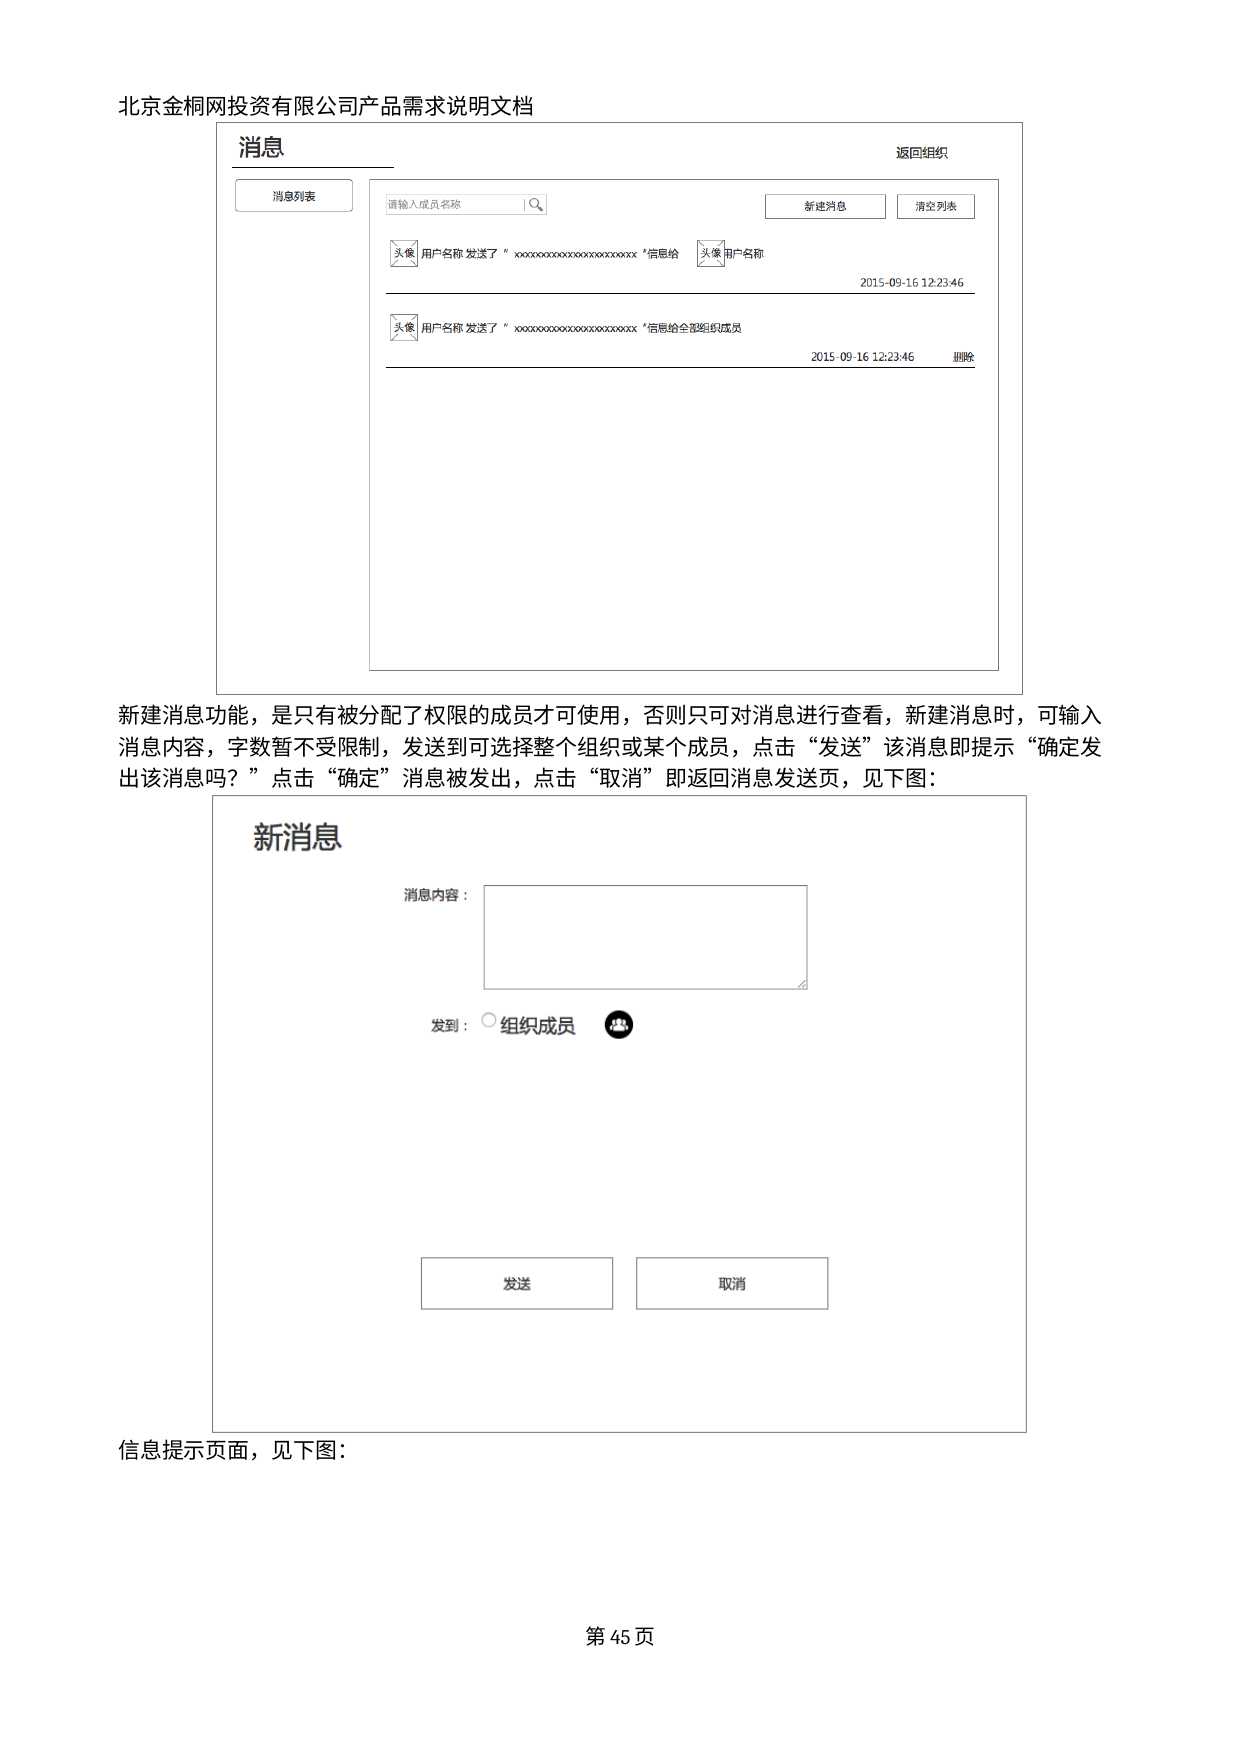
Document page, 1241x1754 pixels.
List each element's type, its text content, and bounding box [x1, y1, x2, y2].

text 信息提示页面，见下图： [118, 1433, 1122, 1465]
picture [215, 120, 1025, 698]
text 新建消息功能，是只有被分配了权限的成员才可使用，否则只可对消息进行查看，新建消息时，可输入消息内容，字数暂不受限制，发送到可选择整个组织或某个成员，点击“发送”该消息即提示“确定发出该消息吗？”点击“确定”消息被发出，点击“取消”即返回消息发送页，见下图： [118, 698, 1122, 793]
picture [211, 793, 1029, 1434]
